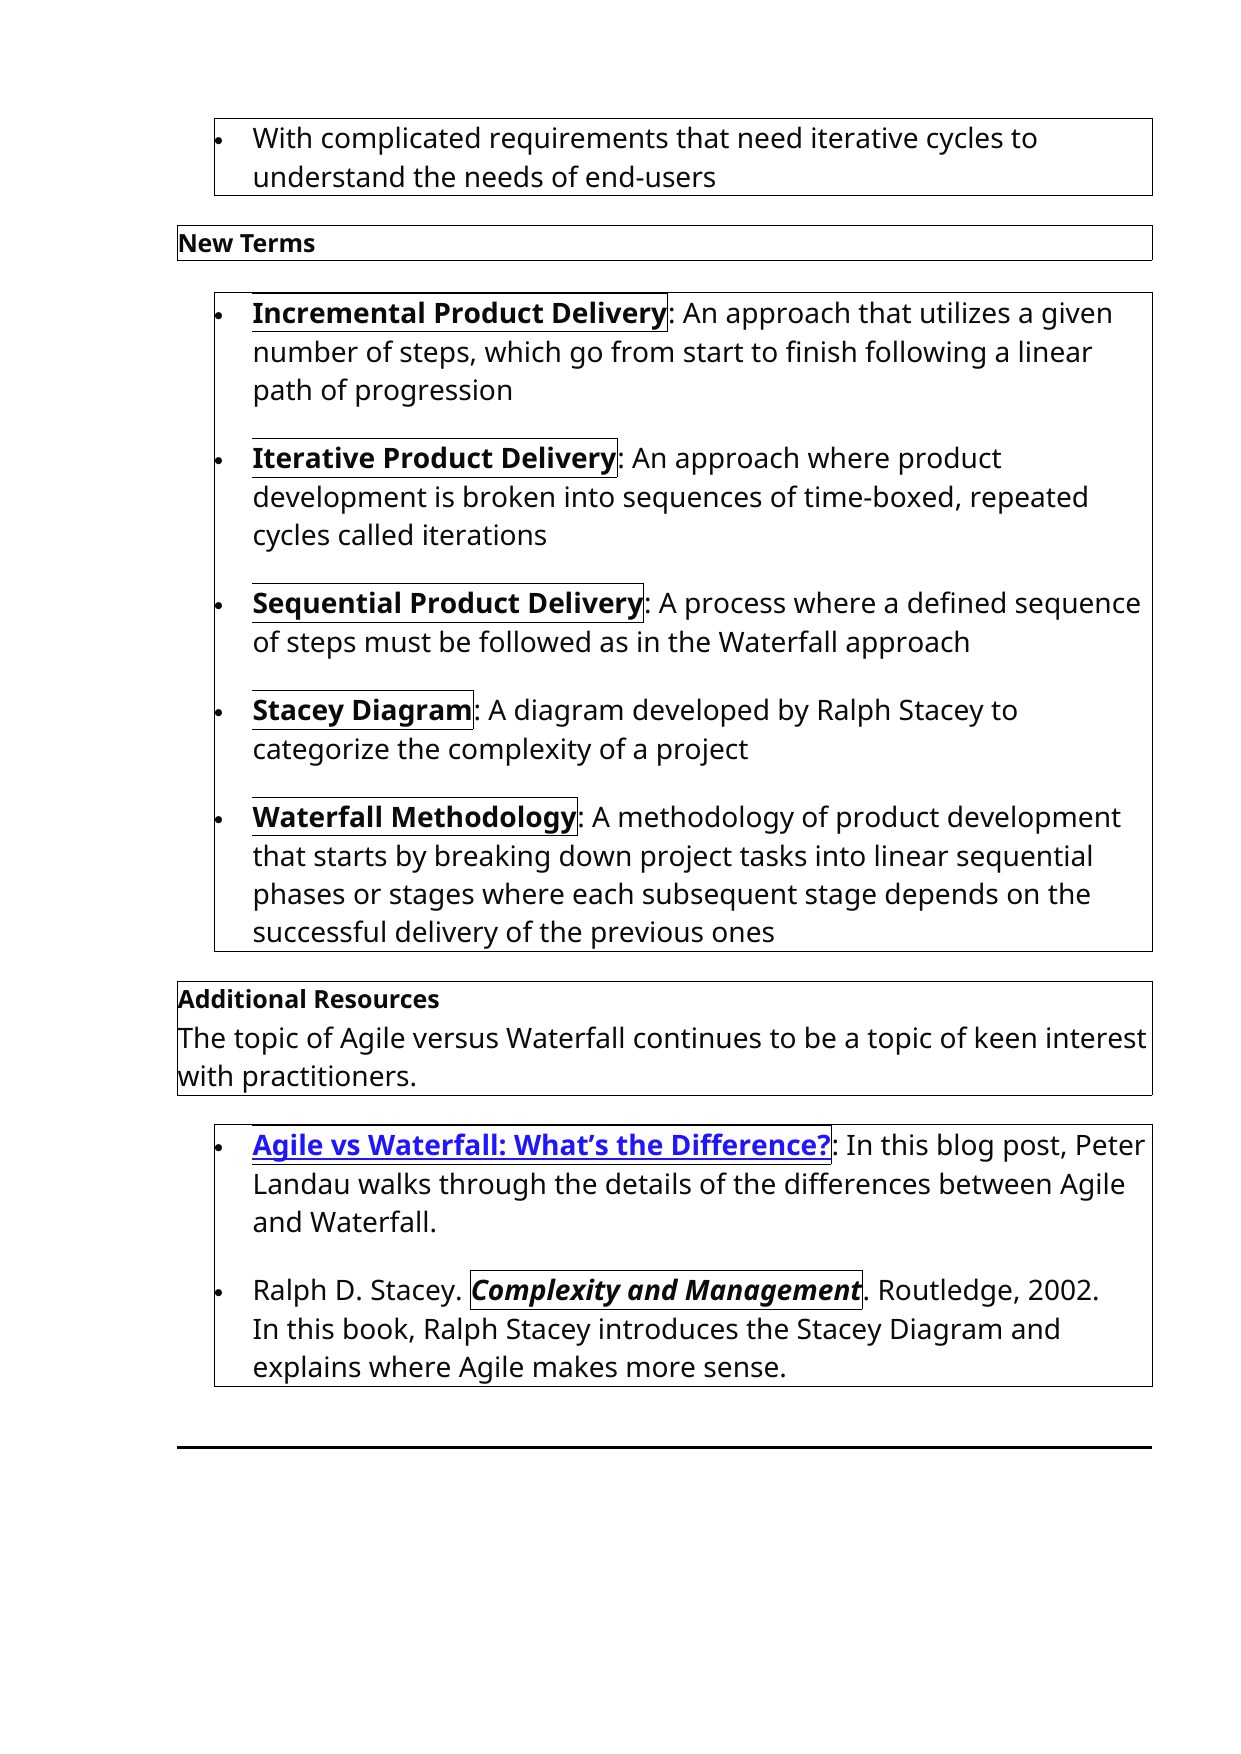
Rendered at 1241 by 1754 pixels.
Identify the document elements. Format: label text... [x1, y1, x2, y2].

subtitle New Terms [178, 226, 1152, 260]
list Ralph D. Stacey. Complexity and Management. Routledge, 2002. In this book, Ralph Stacey introduces the Stacey Diagram and explains where Agile makes more sense. [215, 1269, 1152, 1386]
list With complicated requirements that need iterative cycles to understand the needs of end-users [215, 119, 1152, 195]
list Waterfall Methodology: A methodology of product development that starts by breaking down project tasks into linear sequential phases or stages where each subsequent stage depends on the successful delivery of the previous ones [215, 796, 1152, 951]
list Incremental Product Delivery: An approach that utilizes a given number of steps, which go from start to finish following a linear path of progression [215, 293, 1152, 408]
subtitle Additional Resources [178, 982, 1152, 1015]
list Agile vs Waterfall: What’s the Difference?: In this blog post, Peter Landau walks through the details of the differences between Agile and Waterfall. [215, 1125, 1152, 1241]
list Iterative Product Delivery: An approach where product development is broken into sequences of time-boxed, repeated cycles called iterations [215, 437, 1152, 554]
list Sequential Product Delivery: A process where a defined sequence of steps must be followed as in the Waterfall approach [215, 582, 1152, 661]
list Stacey Diagram: A diagram developed by Ralph Stacey to categorize the complexity of a project [215, 689, 1152, 767]
text The topic of Agile versus Waterfall continues to be a topic of keen interest with practitioners. [178, 1017, 1152, 1095]
